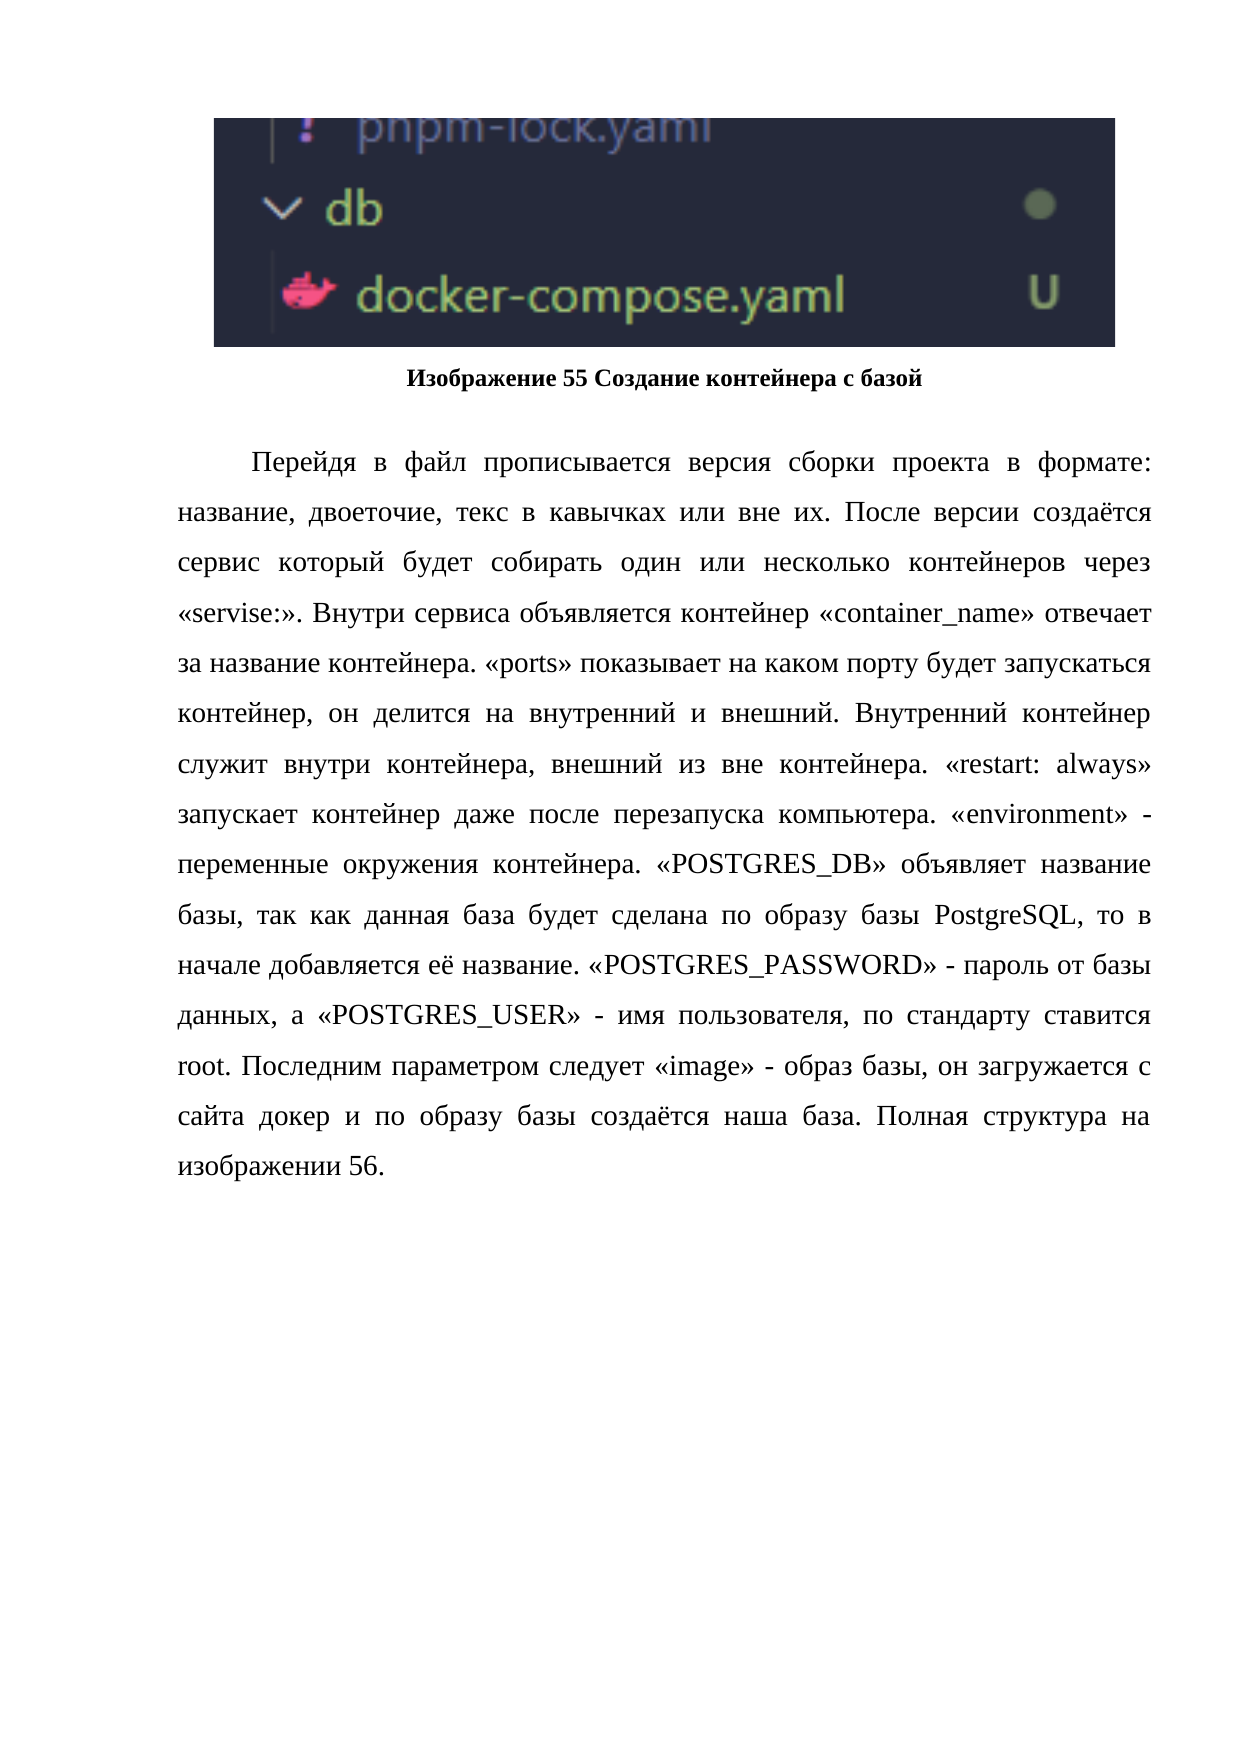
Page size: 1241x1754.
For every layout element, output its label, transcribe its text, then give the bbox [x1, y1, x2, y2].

picture [213, 118, 1116, 347]
text Перейдя в файл прописывается версия сборки проекта в формате: название, двоеточие, текс в кавычках или вне их. После версии создаётся сервис который будет собирать один или несколько контейнеров через «servise:». Внутри сервиса объявляется контейнер «container_name» отвечает за название контейнера. «ports» показывает на каком порту будет запускаться контейнер, он делится на внутренний и внешний. Внутренний контейнер служит внутри контейнера, внешний из вне контейнера. «restart: always» запускает контейнер даже после перезапуска компьютера. «environment» - переменные окружения контейнера. «POSTGRES_DB» объявляет название базы, так как данная база будет сделана по образу базы PostgreSQL, то в начале добавляется её название. «POSTGRES_PASSWORD» - пароль от базы данных, а «POSTGRES_USER» - имя пользователя, по стандарту ставится root. Последним параметром следует «image» - образ базы, он загружается с сайта докер и по образу базы создаётся наша база. Полная структура на изображении 56. [177, 444, 1152, 1182]
text Изображение 55 Создание контейнера с базой [177, 363, 1152, 392]
